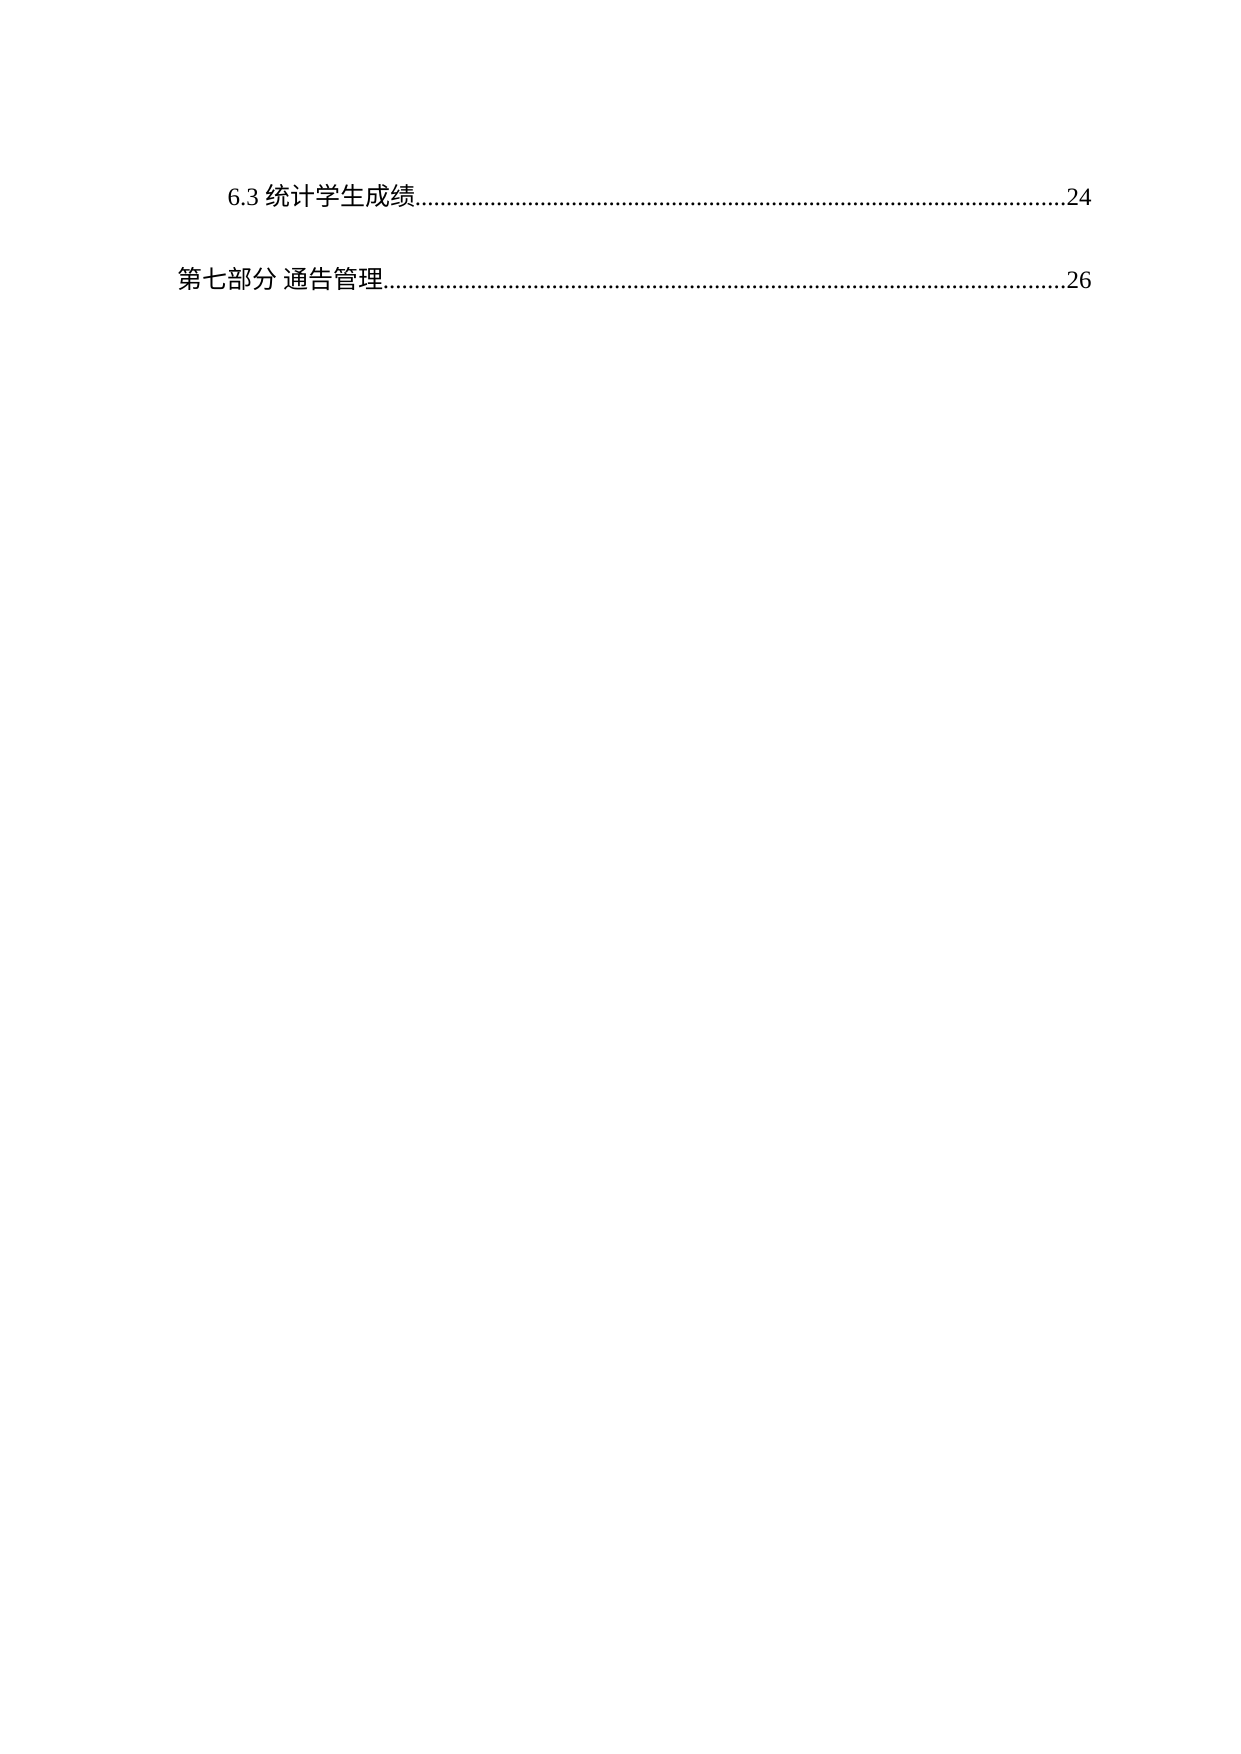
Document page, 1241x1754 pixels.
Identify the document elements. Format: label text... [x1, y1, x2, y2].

text 6.3 统计学生成绩 24 [177, 162, 1092, 227]
text 第七部分 通告管理 26 [177, 245, 1092, 310]
